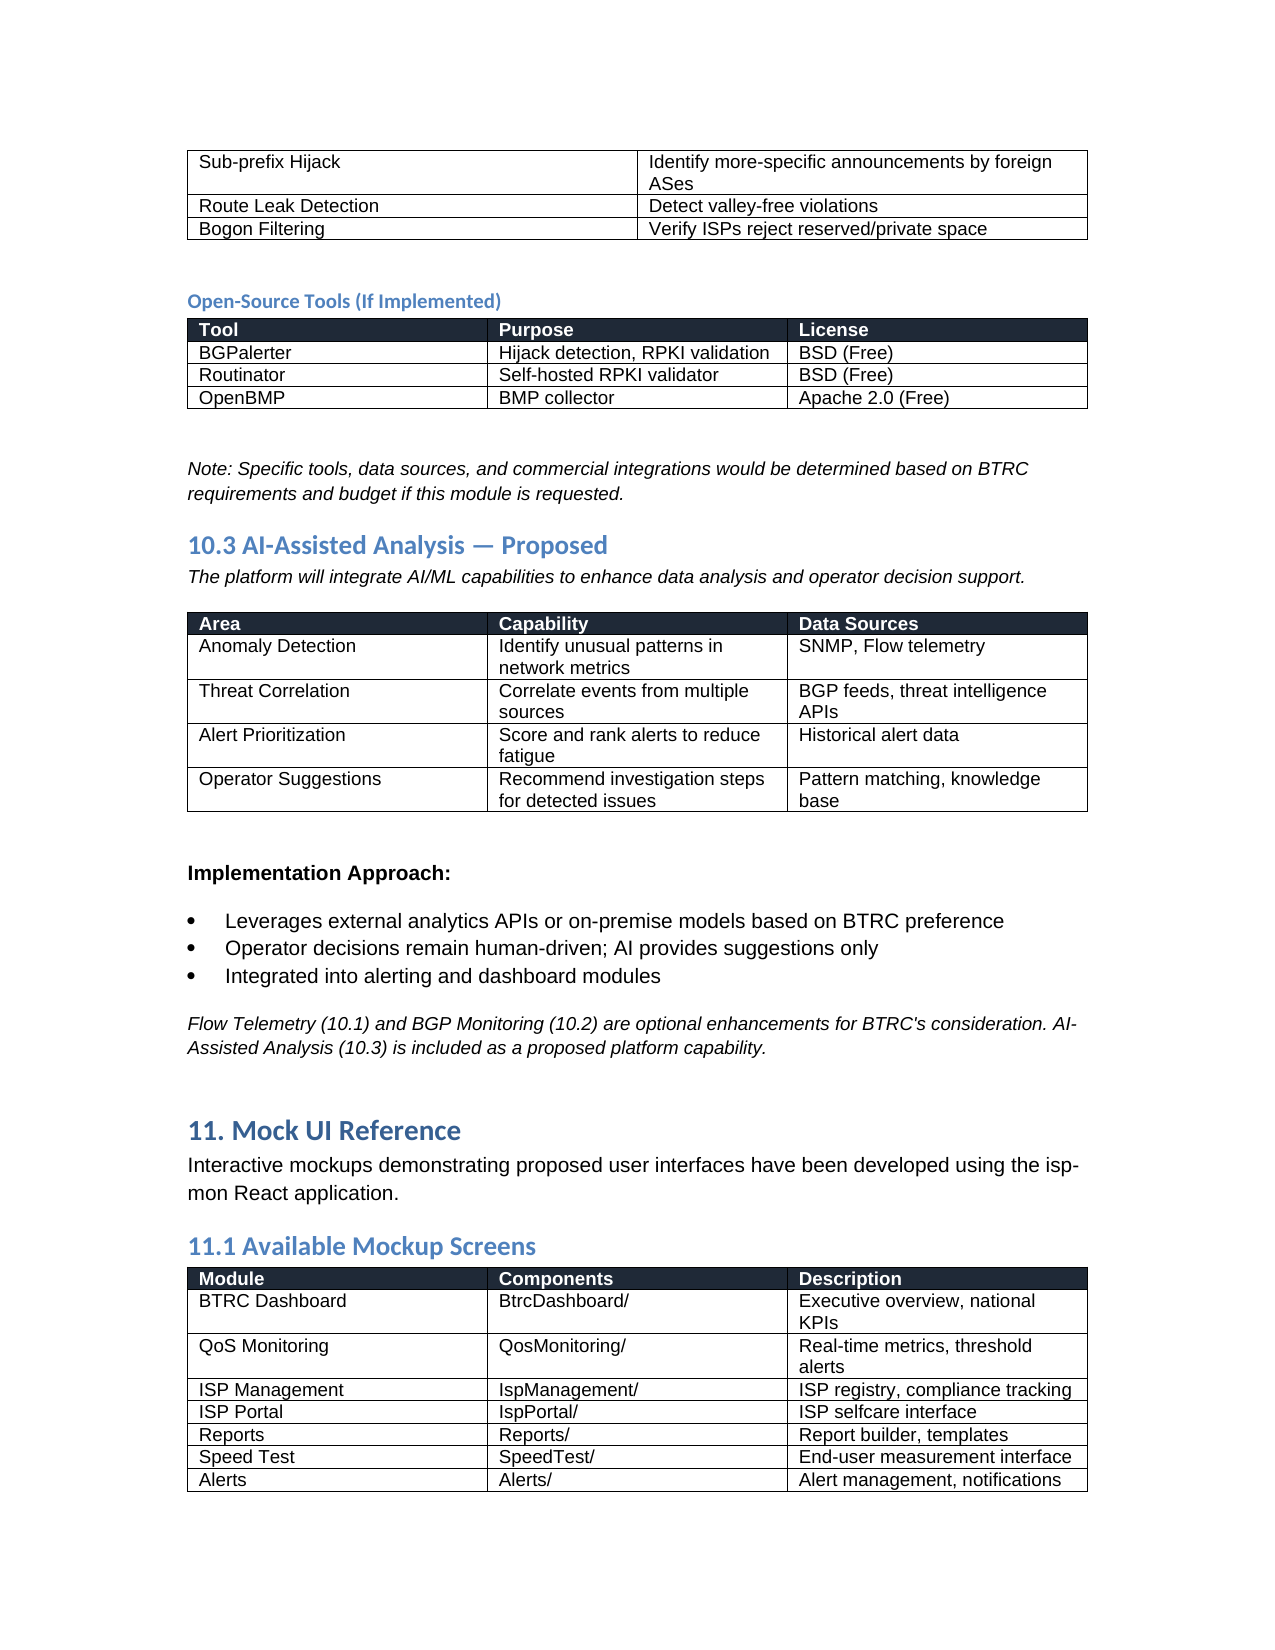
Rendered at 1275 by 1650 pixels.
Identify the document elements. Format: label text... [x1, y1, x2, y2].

table_cell QosMonitoring/ [488, 1334, 787, 1377]
text Note: Specific tools, data sources, and commercial integrations would be determined based on BTRC requirements and budget if this module is requested. [187, 458, 1087, 504]
table_cell Alerts/ [488, 1469, 787, 1491]
table_header Description [788, 1268, 1087, 1289]
table_cell BtrcDashboard/ [488, 1290, 787, 1333]
table_cell Speed Test [188, 1446, 487, 1468]
table_header Components [488, 1268, 787, 1289]
table_cell Score and rank alerts to reduce fatigue [488, 724, 787, 767]
table_cell Historical alert data [788, 724, 1087, 767]
text Interactive mockups demonstrating proposed user interfaces have been developed using the isp-mon React application. [187, 1153, 1087, 1204]
list Leverages external analytics APIs or on-premise models based on BTRC preference [187, 909, 1087, 933]
table_cell Report builder, templates [788, 1424, 1087, 1445]
table_cell BMP collector [488, 387, 787, 408]
table_cell BTRC Dashboard [188, 1290, 487, 1333]
table_cell BGP feeds, threat intelligence APIs [788, 680, 1087, 723]
table_cell ISP Portal [188, 1401, 487, 1423]
table_cell Alert Prioritization [188, 724, 487, 767]
table_cell Routinator [188, 364, 487, 386]
table_cell Recommend investigation steps for detected issues [488, 768, 787, 811]
table_cell Verify ISPs reject reserved/private space [638, 218, 1087, 239]
table_cell Alert management, notifications [788, 1469, 1087, 1491]
text Flow Telemetry (10.1) and BGP Monitoring (10.2) are optional enhancements for BTRC's consideration. AI-Assisted Analysis (10.3) is included as a proposed platform capability. [187, 1012, 1087, 1059]
table_cell Real-time metrics, threshold alerts [788, 1334, 1087, 1377]
table_header Module [188, 1268, 487, 1289]
table_cell SpeedTest/ [488, 1446, 787, 1468]
table_cell Threat Correlation [188, 680, 487, 723]
table_cell IspPortal/ [488, 1401, 787, 1423]
subtitle 10.3 AI-Assisted Analysis — Proposed [187, 528, 1087, 561]
table_cell Executive overview, national KPIs [788, 1290, 1087, 1333]
table_cell Anomaly Detection [188, 635, 487, 678]
table_header Capability [488, 613, 787, 634]
table_cell ISP selfcare interface [788, 1401, 1087, 1423]
table_cell BSD (Free) [788, 342, 1087, 363]
table_cell Bogon Filtering [188, 218, 637, 239]
table_cell Identify more-specific announcements by foreign ASes [638, 151, 1087, 194]
list Operator decisions remain human-driven; AI provides suggestions only [187, 936, 1087, 960]
table_cell QoS Monitoring [188, 1334, 487, 1377]
table_cell Detect valley-free violations [638, 195, 1087, 217]
table_cell Self-hosted RPKI validator [488, 364, 787, 386]
table_cell IspManagement/ [488, 1379, 787, 1400]
table_cell Sub-prefix Hijack [188, 151, 637, 194]
subtitle 11. Mock UI Reference [187, 1112, 1087, 1147]
table_cell Apache 2.0 (Free) [788, 387, 1087, 408]
table_cell Alerts [188, 1469, 487, 1491]
table_cell Reports [188, 1424, 487, 1445]
text The platform will integrate AI/ML capabilities to enhance data analysis and operator decision support. [187, 566, 1087, 588]
table_header License [788, 319, 1087, 341]
table_cell Pattern matching, knowledge base [788, 768, 1087, 811]
table_cell Hijack detection, RPKI validation [488, 342, 787, 363]
table_cell ISP registry, compliance tracking [788, 1379, 1087, 1400]
subtitle 11.1 Available Mockup Screens [187, 1229, 1087, 1262]
table_cell OpenBMP [188, 387, 487, 408]
table_cell Operator Suggestions [188, 768, 487, 811]
list Integrated into alerting and dashboard modules [187, 964, 1087, 988]
table_cell BSD (Free) [788, 364, 1087, 386]
table_cell ISP Management [188, 1379, 487, 1400]
table_cell Correlate events from multiple sources [488, 680, 787, 723]
table_cell BGPalerter [188, 342, 487, 363]
table_cell SNMP, Flow telemetry [788, 635, 1087, 678]
subtitle Open-Source Tools (If Implemented) [187, 289, 1087, 314]
table_cell Route Leak Detection [188, 195, 637, 217]
text Implementation Approach: [187, 860, 1087, 884]
table_header Area [188, 613, 487, 634]
table_cell End-user measurement interface [788, 1446, 1087, 1468]
table_cell Identify unusual patterns in network metrics [488, 635, 787, 678]
table_header Tool [188, 319, 487, 341]
table_header Purpose [488, 319, 787, 341]
table_header Data Sources [788, 613, 1087, 634]
table_cell Reports/ [488, 1424, 787, 1445]
